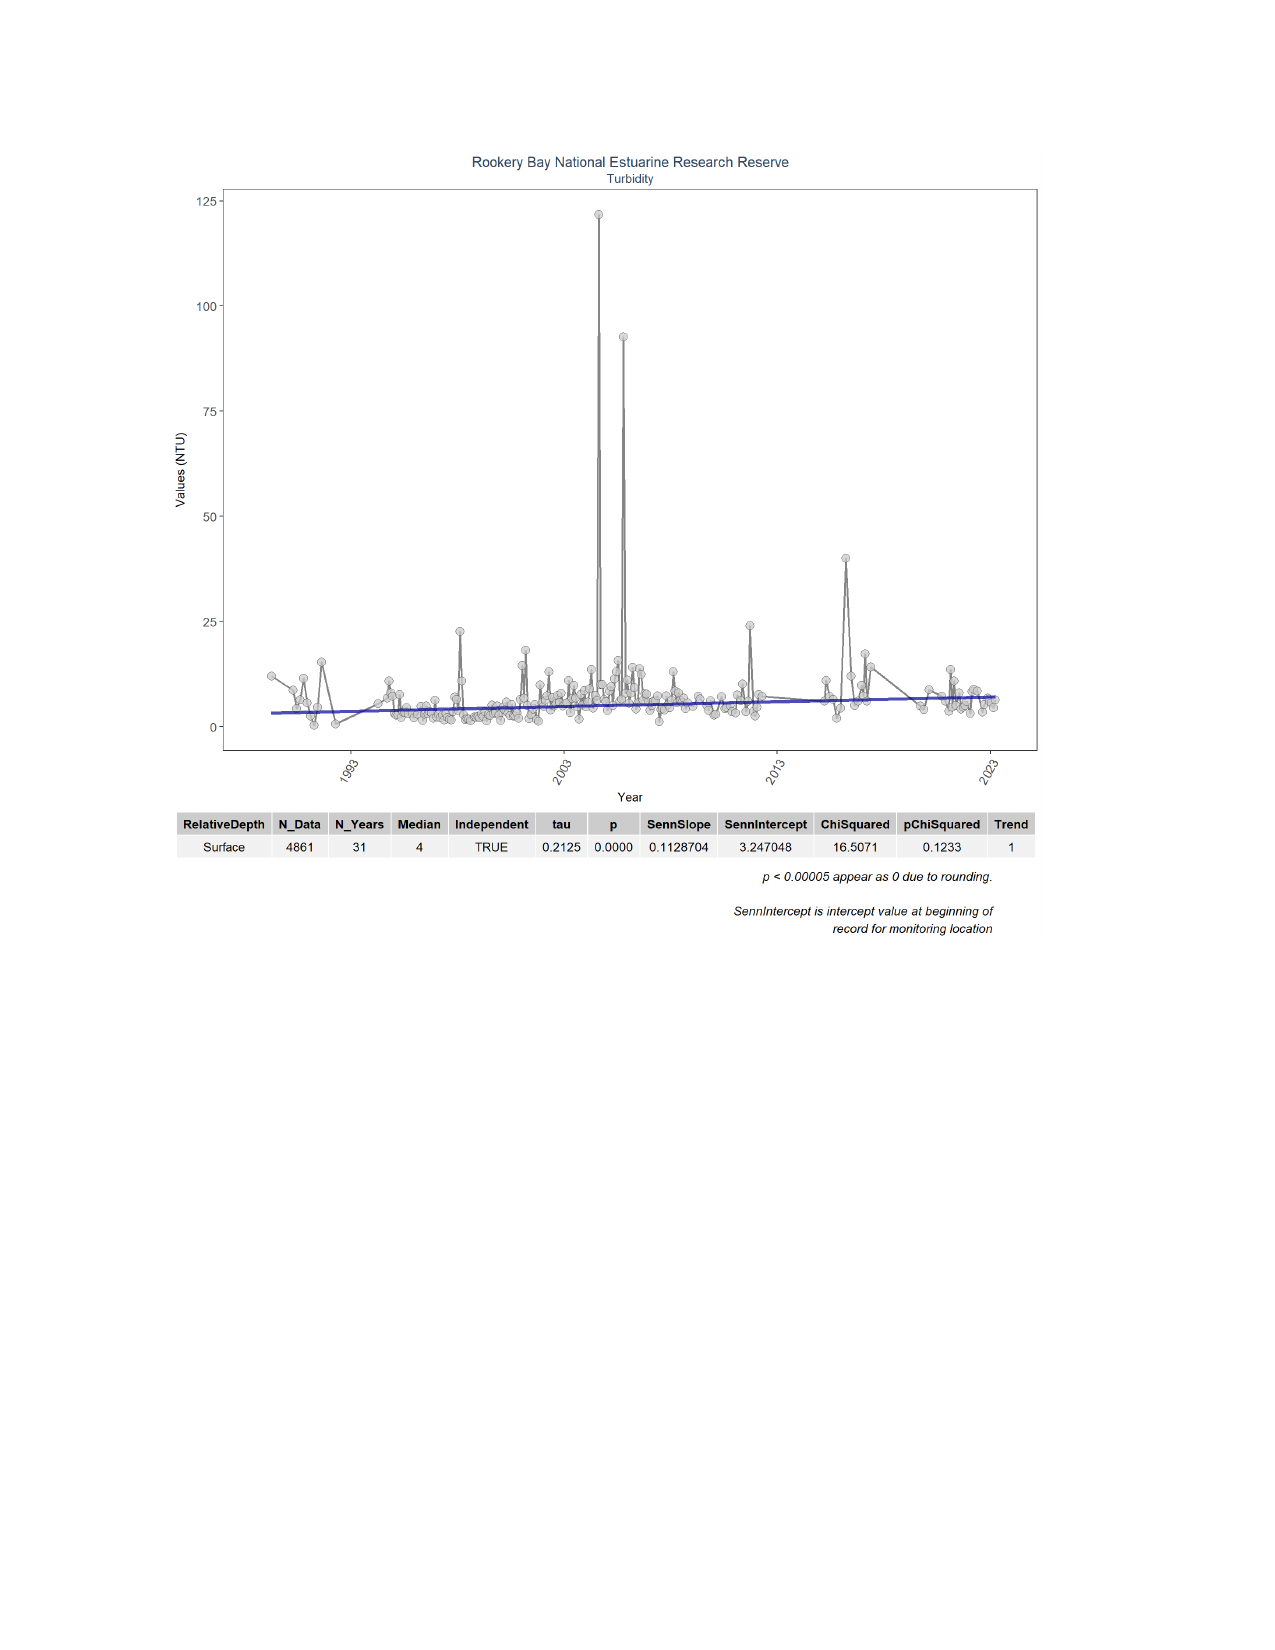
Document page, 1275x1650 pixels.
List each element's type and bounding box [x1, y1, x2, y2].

picture [168, 150, 1044, 938]
